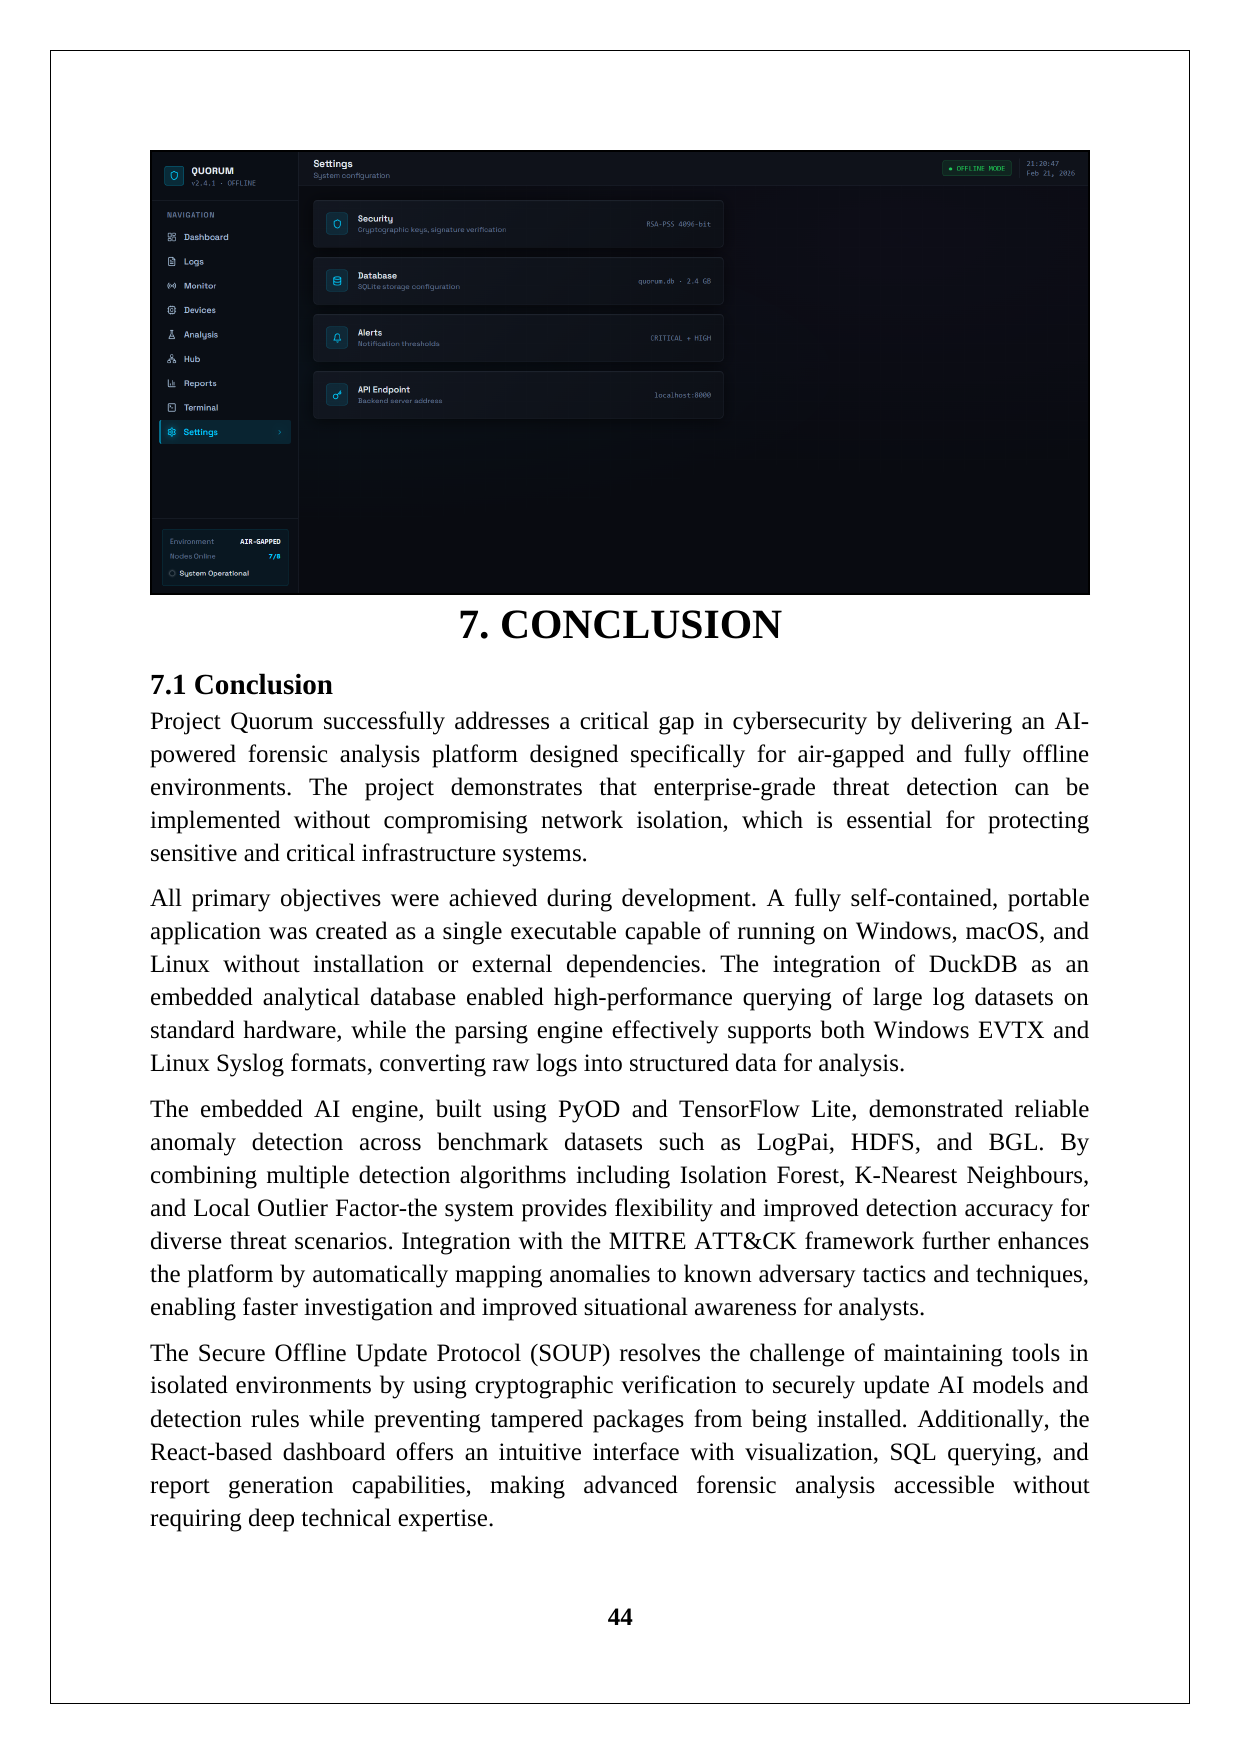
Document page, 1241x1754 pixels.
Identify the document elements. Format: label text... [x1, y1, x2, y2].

text The embedded AI engine, built using PyOD and TensorFlow Lite, demonstrated reliable anomaly detection across benchmark datasets such as LogPai, HDFS, and BGL. By combining multiple detection algorithms including Isolation Forest, K-Nearest Neighbours, and Local Outlier Factor-the system provides flexibility and improved detection accuracy for diverse threat scenarios. Integration with the MITRE ATT&CK framework further enhances the platform by automatically mapping anomalies to known adversary tactics and techniques, enabling faster investigation and improved situational awareness for analysts. [150, 1094, 1090, 1321]
text The Secure Offline Update Protocol (SOUP) resolves the challenge of maintaining tools in isolated environments by using cryptographic verification to securely update AI models and detection rules while preventing tampered packages from being installed. Additionally, the React-based dashboard offers an intuitive interface with visualization, SQL querying, and report generation capabilities, making advanced forensic analysis accessible without requiring deep technical expertise. [150, 1338, 1090, 1531]
text All primary objectives were achieved during development. A fully self-contained, portable application was created as a single executable capable of running on Windows, macOS, and Linux without installation or external dependencies. The integration of DuckDB as an embedded analytical database enabled high-performance querying of large log datasets on standard hardware, while the parsing engine effectively supports both Windows EVTX and Linux Syslog formats, converting raw logs into structured data for analysis. [150, 883, 1090, 1077]
text 7.1 Conclusion [150, 667, 1090, 701]
text 7. CONCLUSION [150, 599, 1090, 647]
picture [152, 152, 1088, 593]
text Project Quorum successfully addresses a critical gap in cybersecurity by delivering an AI-powered forensic analysis platform designed specifically for air-gapped and fully offline environments. The project demonstrates that enterprise-grade threat detection can be implemented without compromising network isolation, which is essential for protecting sensitive and critical infrastructure systems. [150, 706, 1090, 867]
